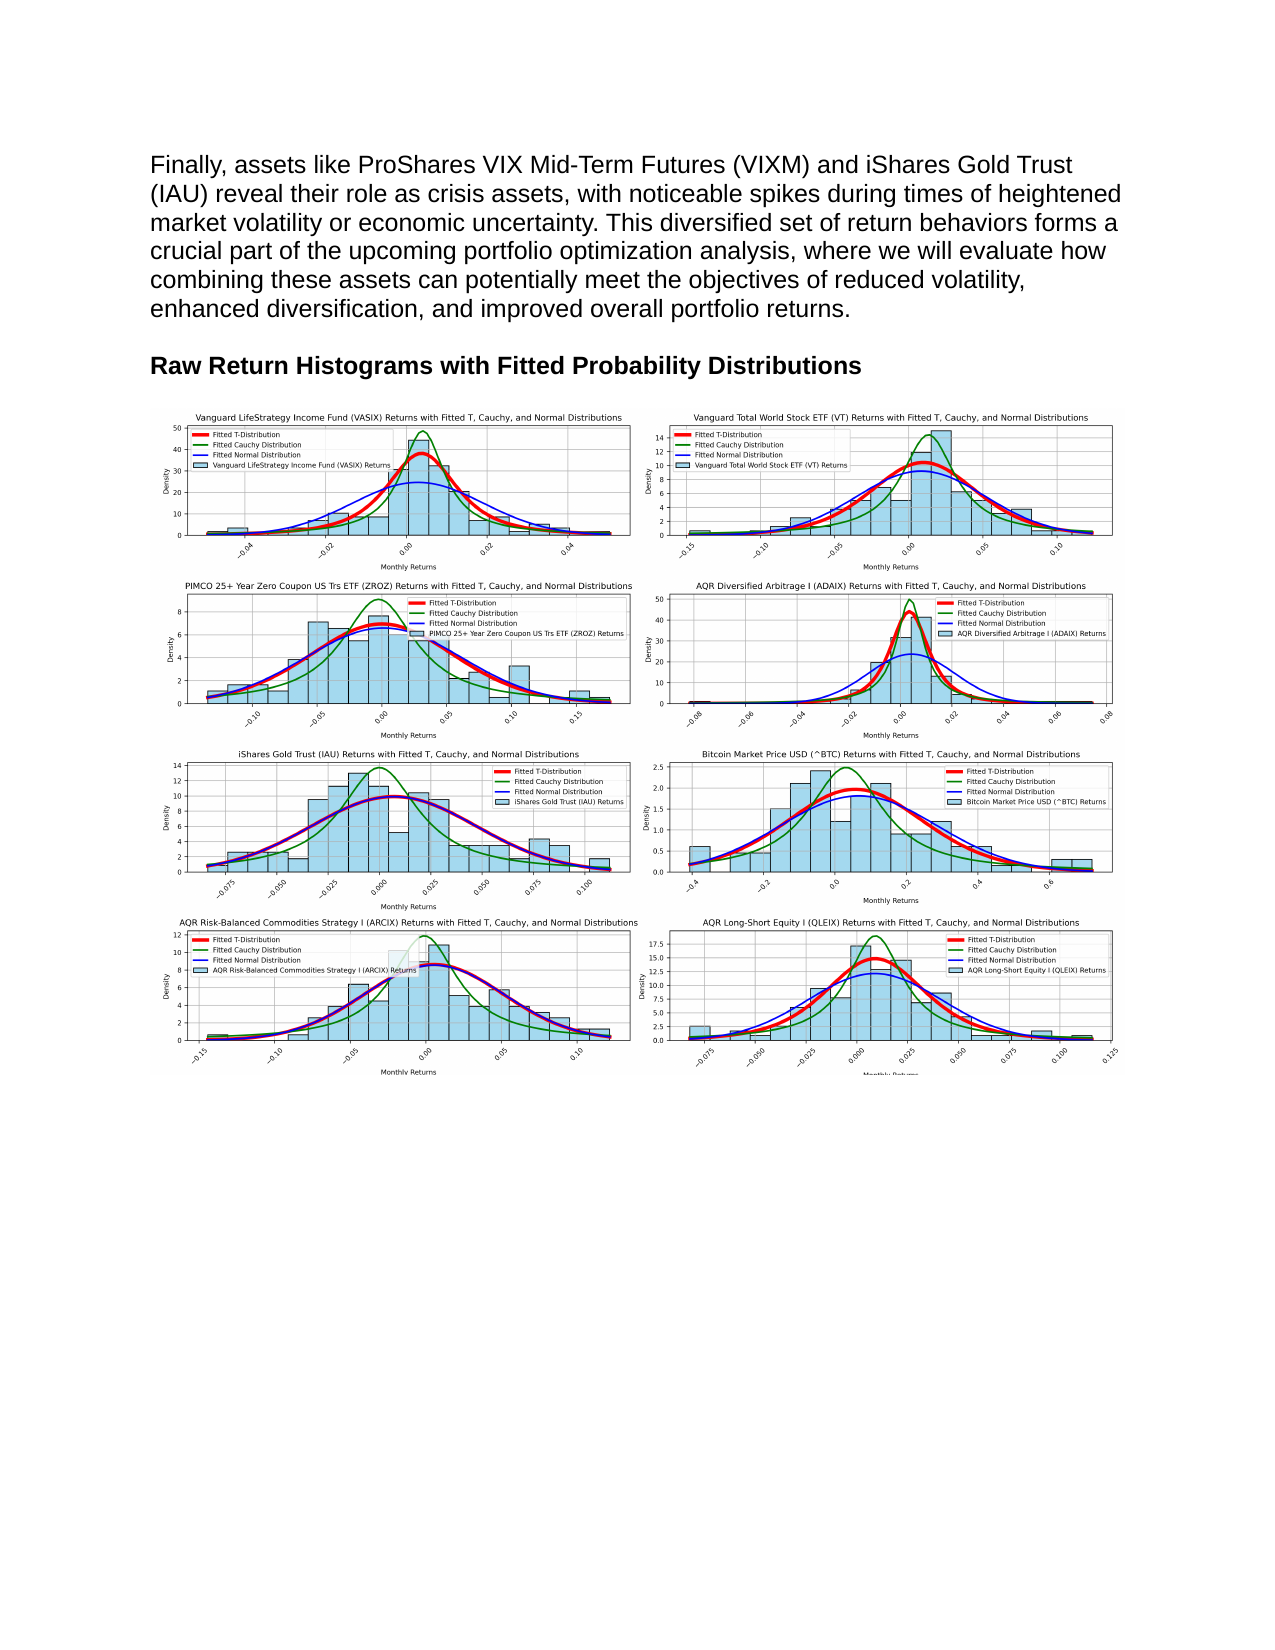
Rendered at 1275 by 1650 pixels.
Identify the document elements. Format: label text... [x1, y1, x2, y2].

picture [150, 408, 1125, 1075]
text Raw Return Histograms with Fitted Probability Distributions [150, 351, 1125, 380]
text Finally, assets like ProShares VIX Mid-Term Futures (VIXM) and iShares Gold Trust (IAU) reveal their role as crisis assets, with noticeable spikes during times of heightened market volatility or economic uncertainty. This diversified set of return behaviors forms a crucial part of the upcoming portfolio optimization analysis, where we will evaluate how combining these assets can potentially meet the objectives of reduced volatility, enhanced diversification, and improved overall portfolio returns. [150, 150, 1125, 322]
